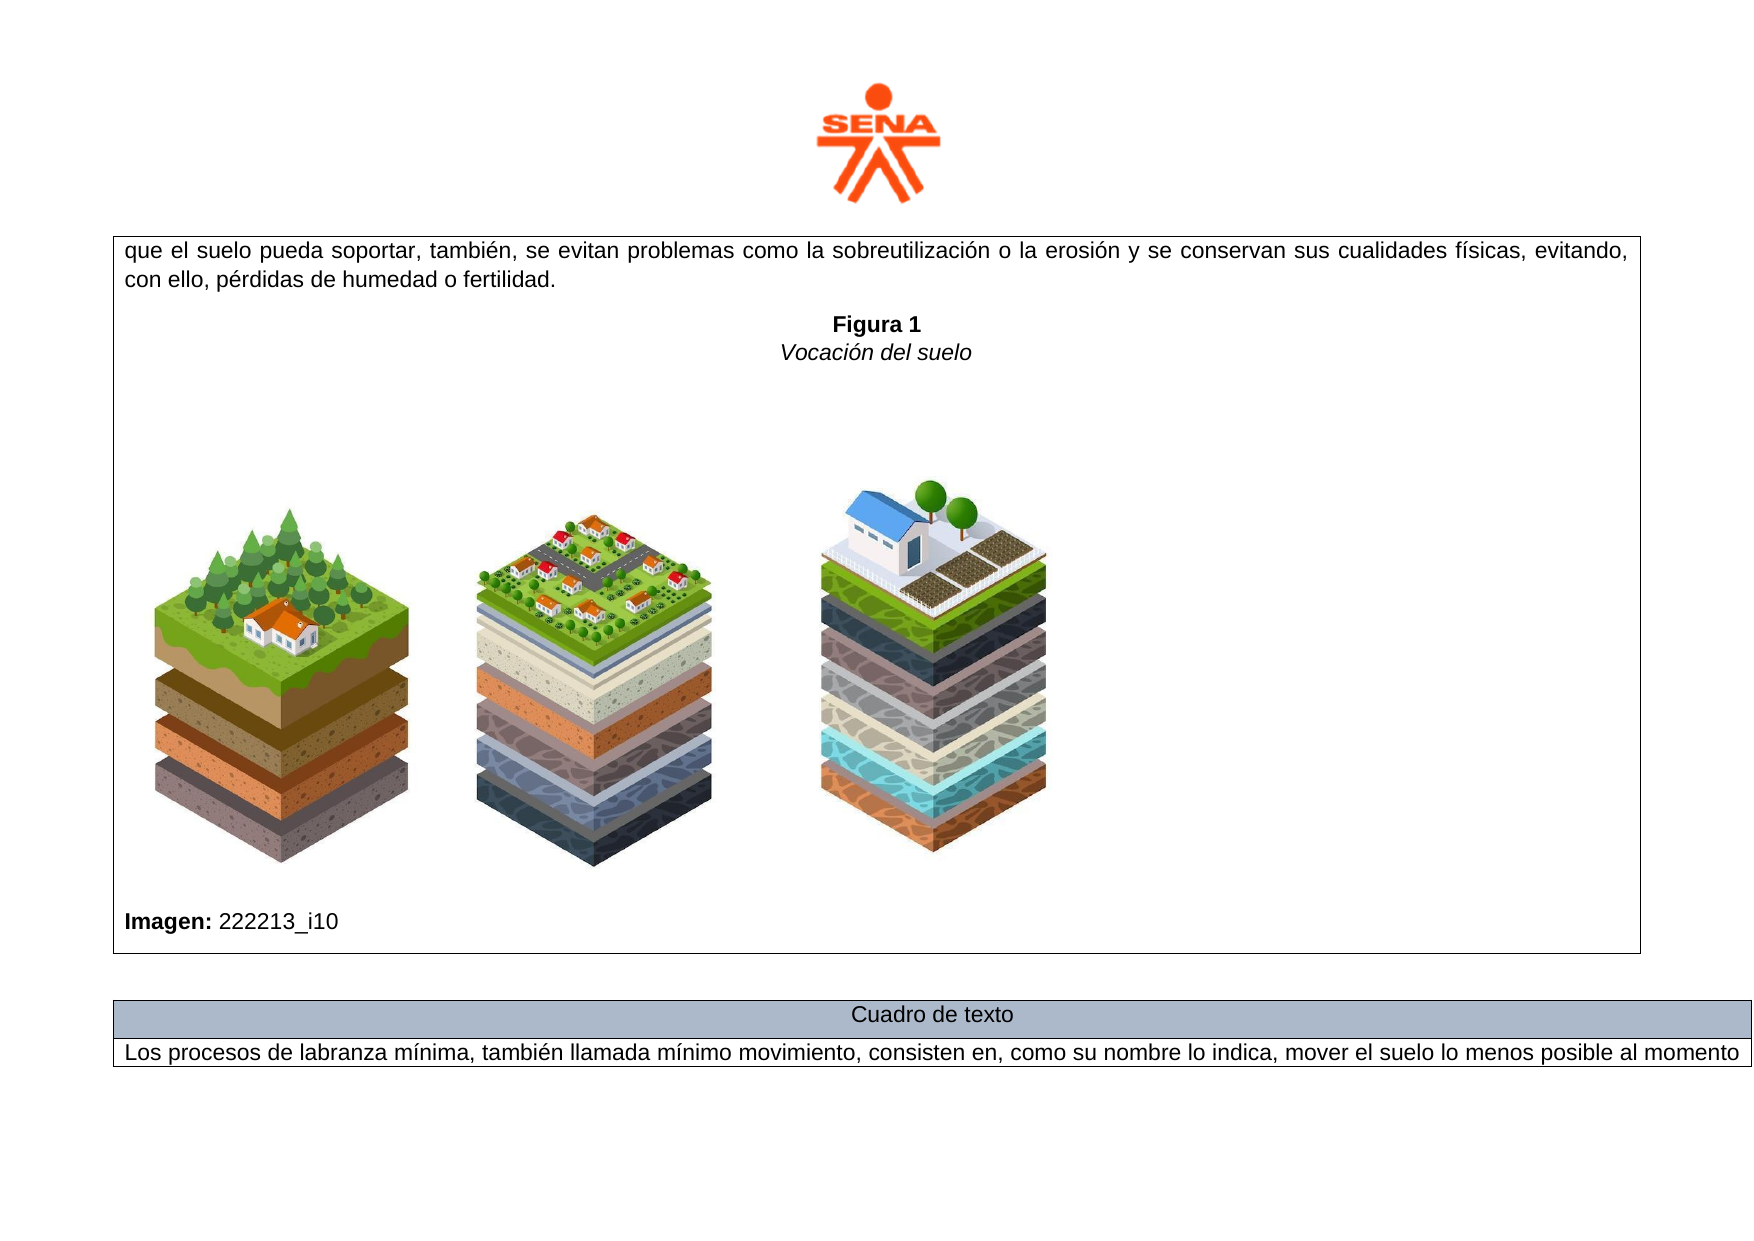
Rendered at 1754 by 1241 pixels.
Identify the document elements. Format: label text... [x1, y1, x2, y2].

picture [749, 429, 1118, 885]
picture [805, 75, 949, 210]
picture [124, 491, 438, 885]
table_header Cuadro de texto [114, 1001, 1751, 1038]
picture [444, 490, 743, 885]
